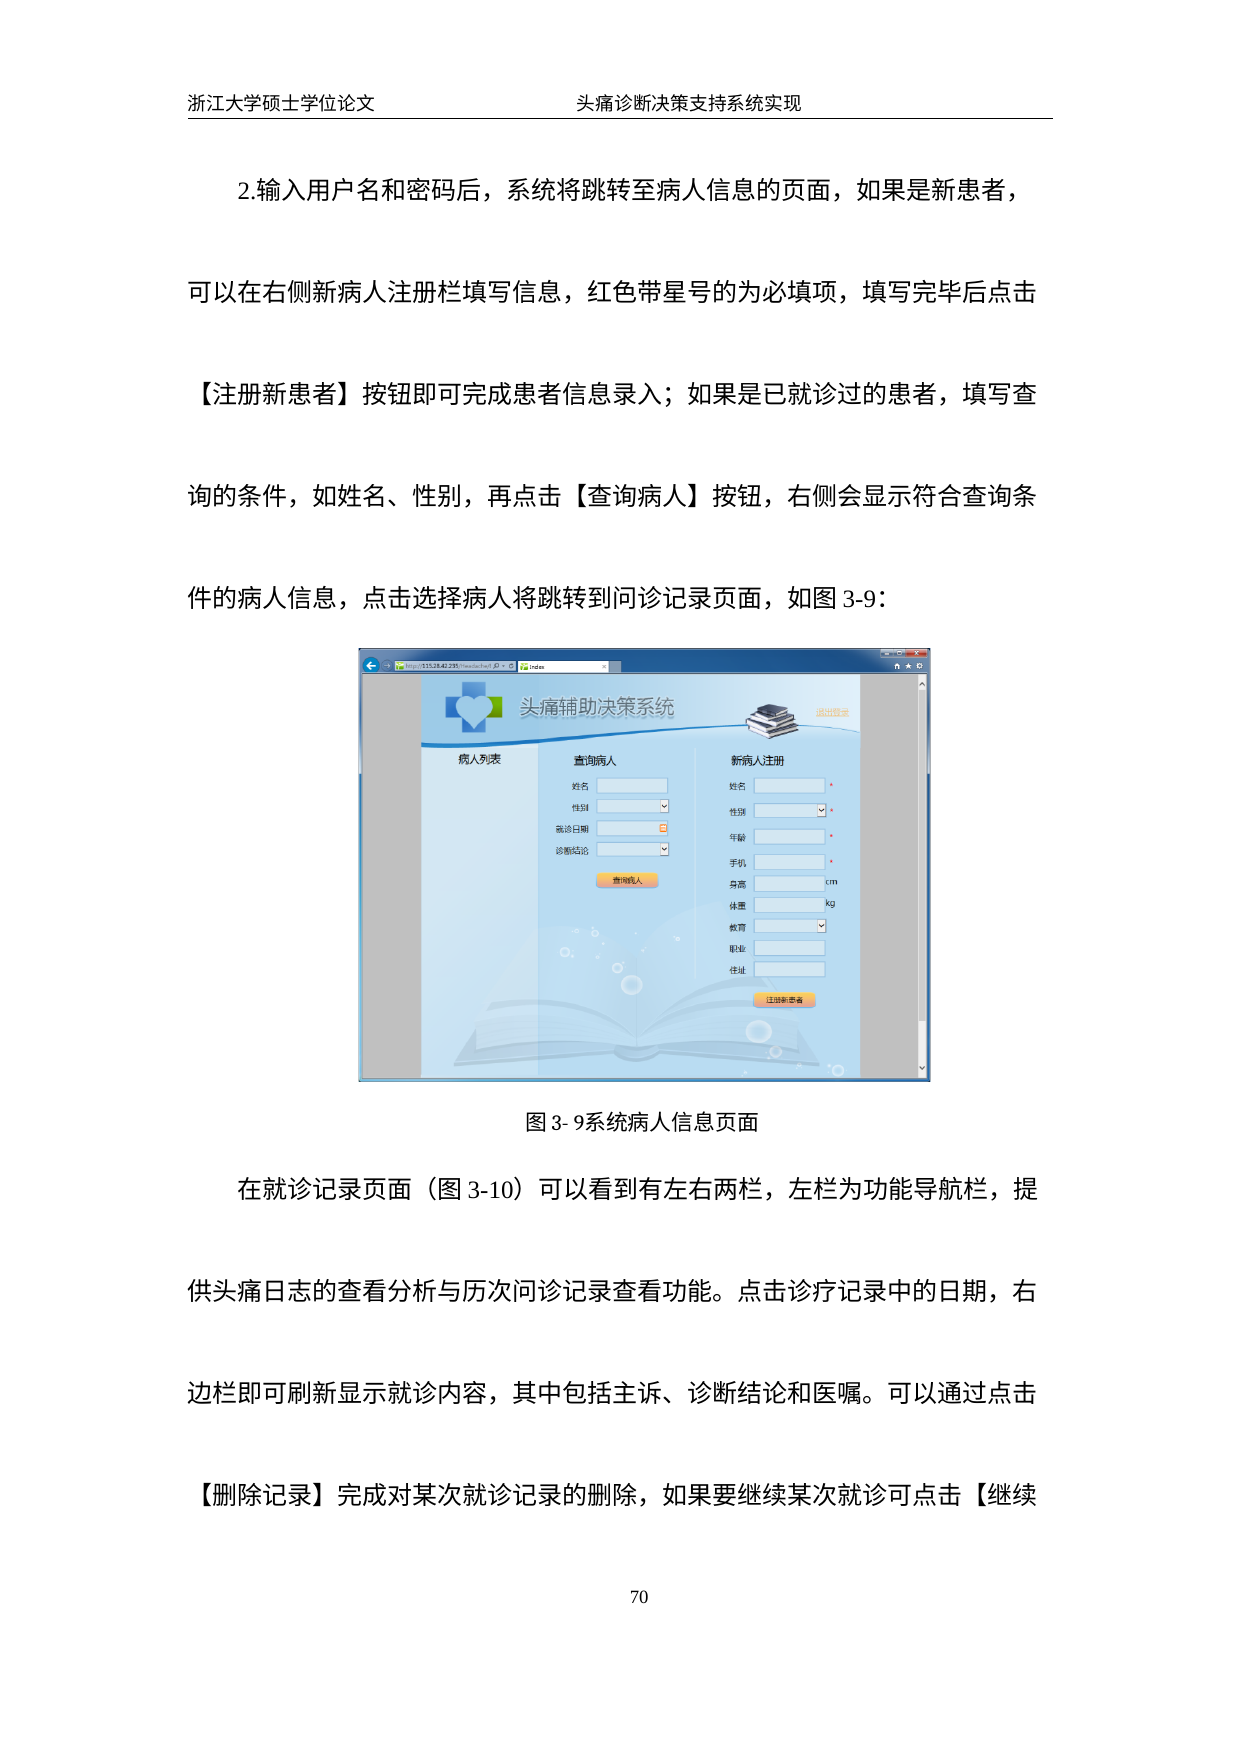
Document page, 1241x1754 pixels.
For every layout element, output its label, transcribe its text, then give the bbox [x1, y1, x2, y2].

picture [358, 648, 932, 1082]
text 2.输入用户名和密码后，系统将跳转至病人信息的页面，如果是新患者，可以在右侧新病人注册栏填写信息，红色带星号的为必填项，填写完毕后点击【注册新患者】按钮即可完成患者信息录入；如果是已就诊过的患者，填写查询的条件，如姓名、性别，再点击【查询病人】按钮，右侧会显示符合查询条件的病人信息，点击选择病人将跳转到问诊记录页面，如图3-9： [187, 155, 1053, 630]
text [187, 1154, 1053, 1528]
text 图3- 9系统病人信息页面 [187, 1104, 1053, 1138]
